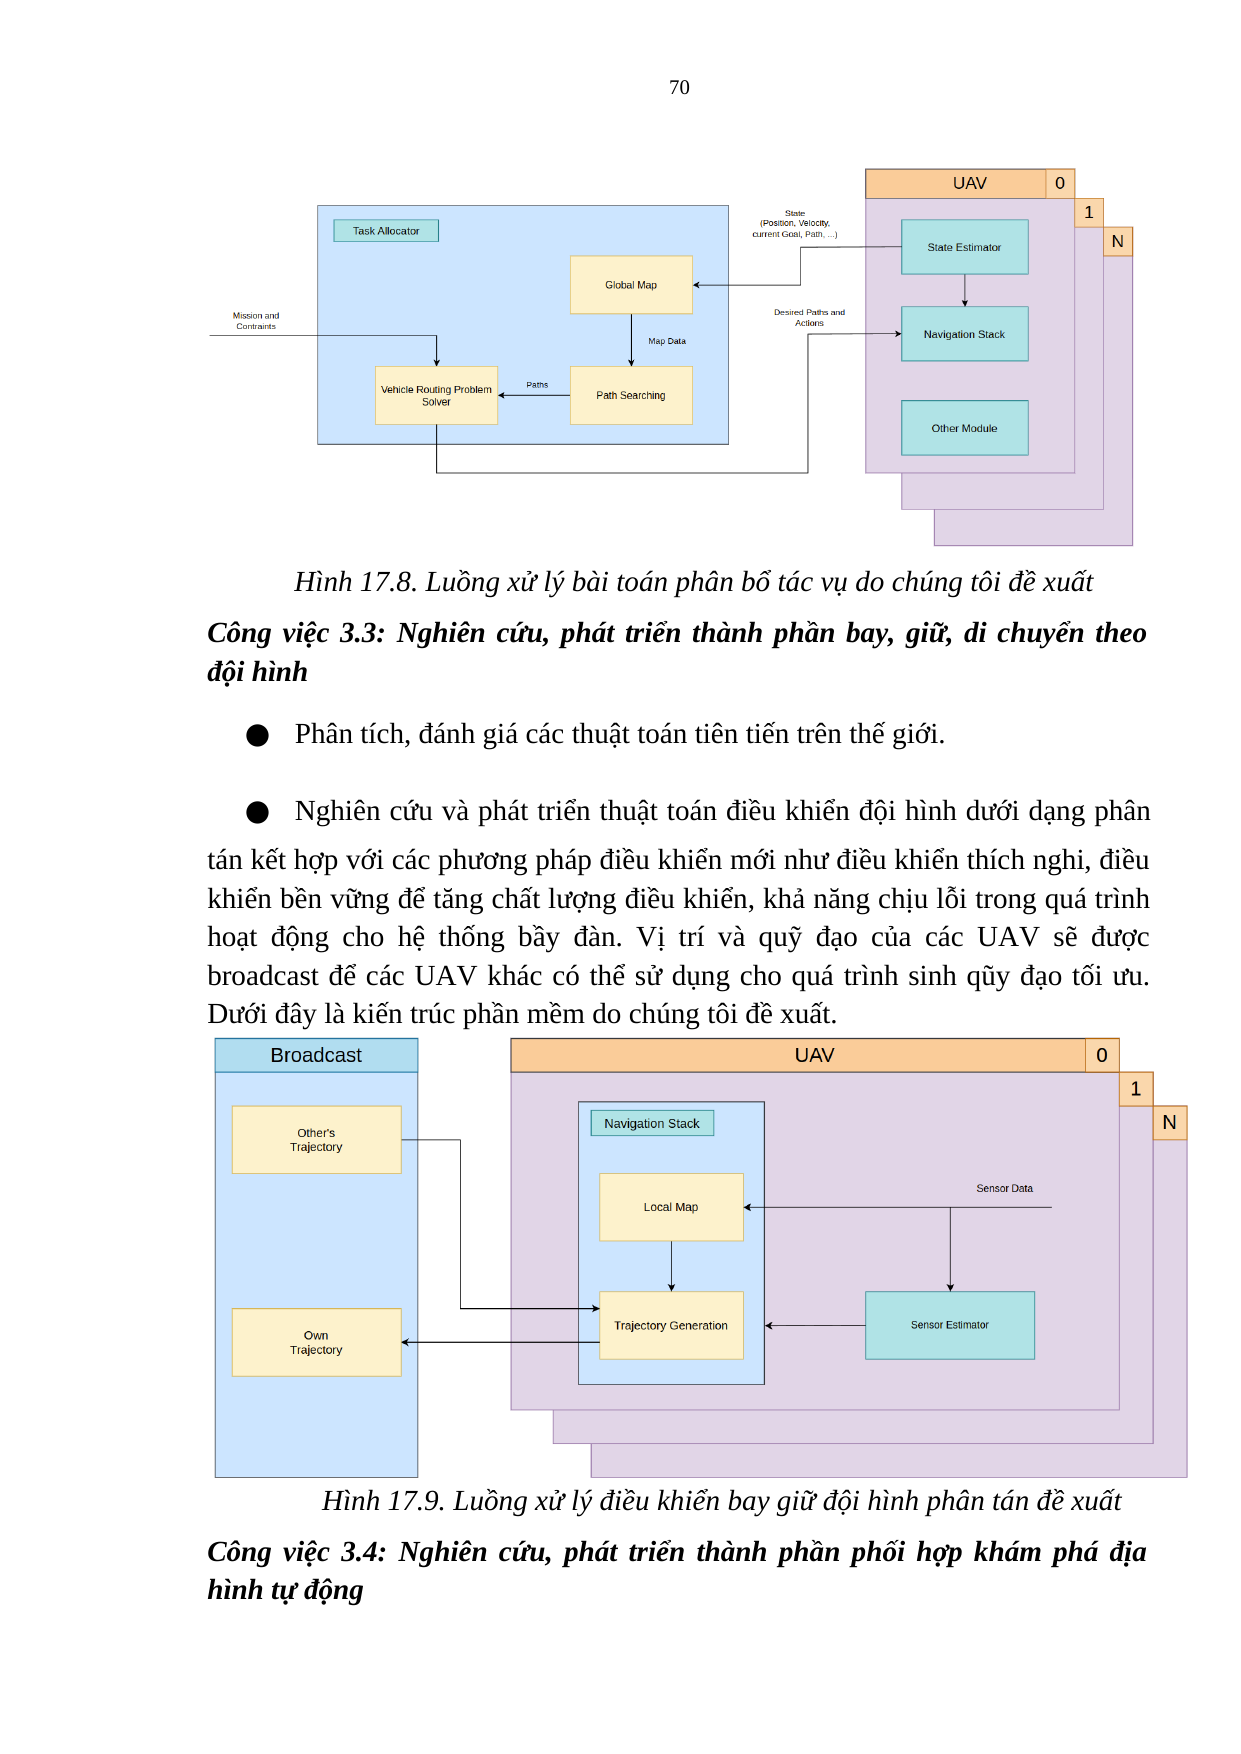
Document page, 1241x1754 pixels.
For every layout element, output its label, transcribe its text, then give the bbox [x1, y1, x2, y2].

picture [206, 1035, 1194, 1479]
list Phân tích, đánh giá các thuật toán tiên tiến trên thế giới. [207, 701, 1152, 760]
text Công việc 3.3: Nghiên cứu, phát triển thành phần bay, giữ, di chuyển theo đội hình [207, 615, 1152, 687]
text Hình 17.8. Luồng xử lý bài toán phân bổ tác vụ do chúng tôi đề xuất [207, 564, 1152, 598]
picture [207, 147, 1152, 553]
text Công việc 3.4: Nghiên cứu, phát triển thành phần phối hợp khám phá địa hình tự động [207, 1534, 1152, 1606]
text Hình 17.9. Luồng xử lý điều khiển bay giữ đội hình phân tán đề xuất [294, 1483, 1152, 1516]
list Nghiên cứu và phát triển thuật toán điều khiển đội hình dưới dạng phân tán kết hợp với các phương pháp điều khiển mới như điều khiển thích nghi, điều khiển bền vững để tăng chất lượng điều khiển, khả năng chịu lỗi trong quá trình hoạt động cho hệ thống bầy đàn. Vị trí và quỹ đạo của các UAV sẽ được broadcast để các UAV khác có thể sử dụng cho quá trình sinh qũy đạo tối ưu. Dưới đây là kiến trúc phần mềm do chúng tôi đề xuất. [207, 778, 1152, 1030]
